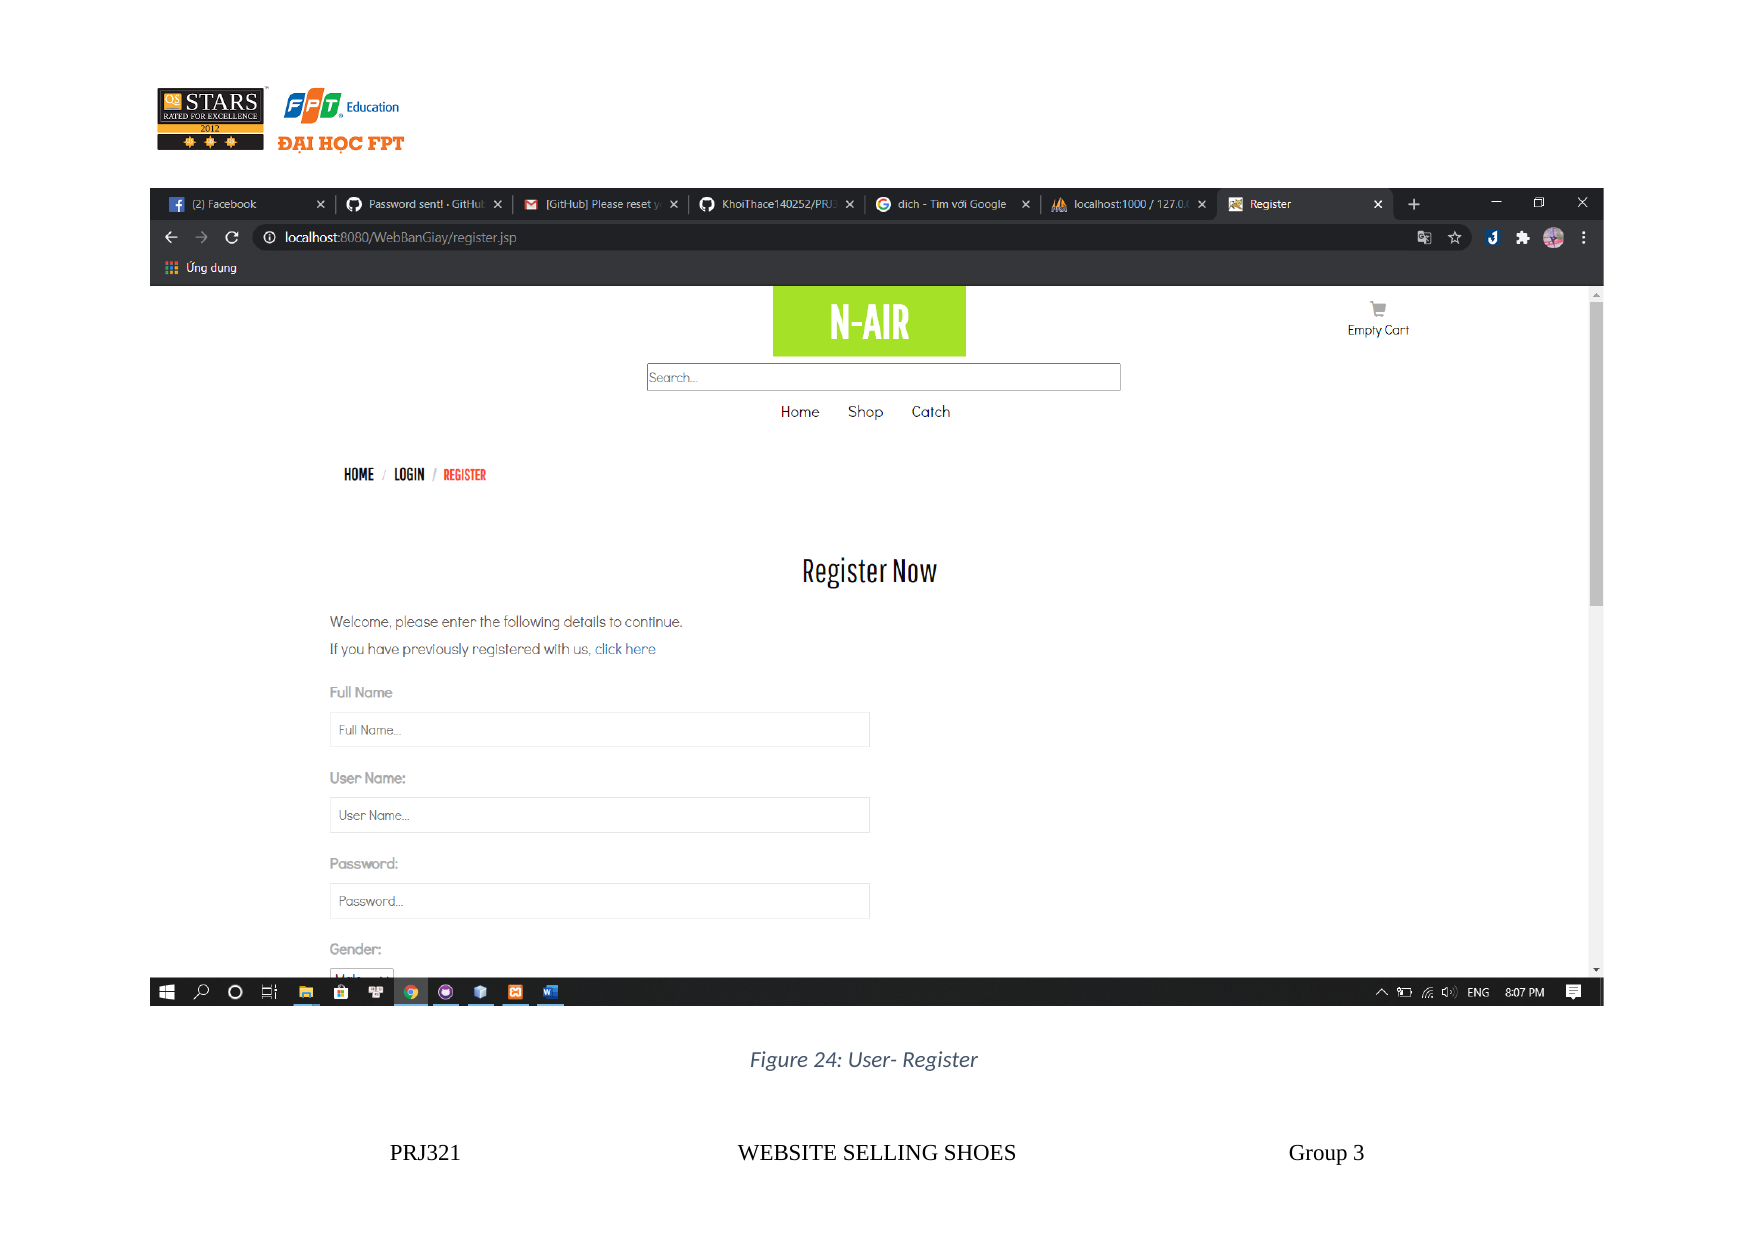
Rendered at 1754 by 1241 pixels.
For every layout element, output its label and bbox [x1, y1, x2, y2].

picture [150, 75, 410, 162]
picture [150, 188, 1604, 1006]
